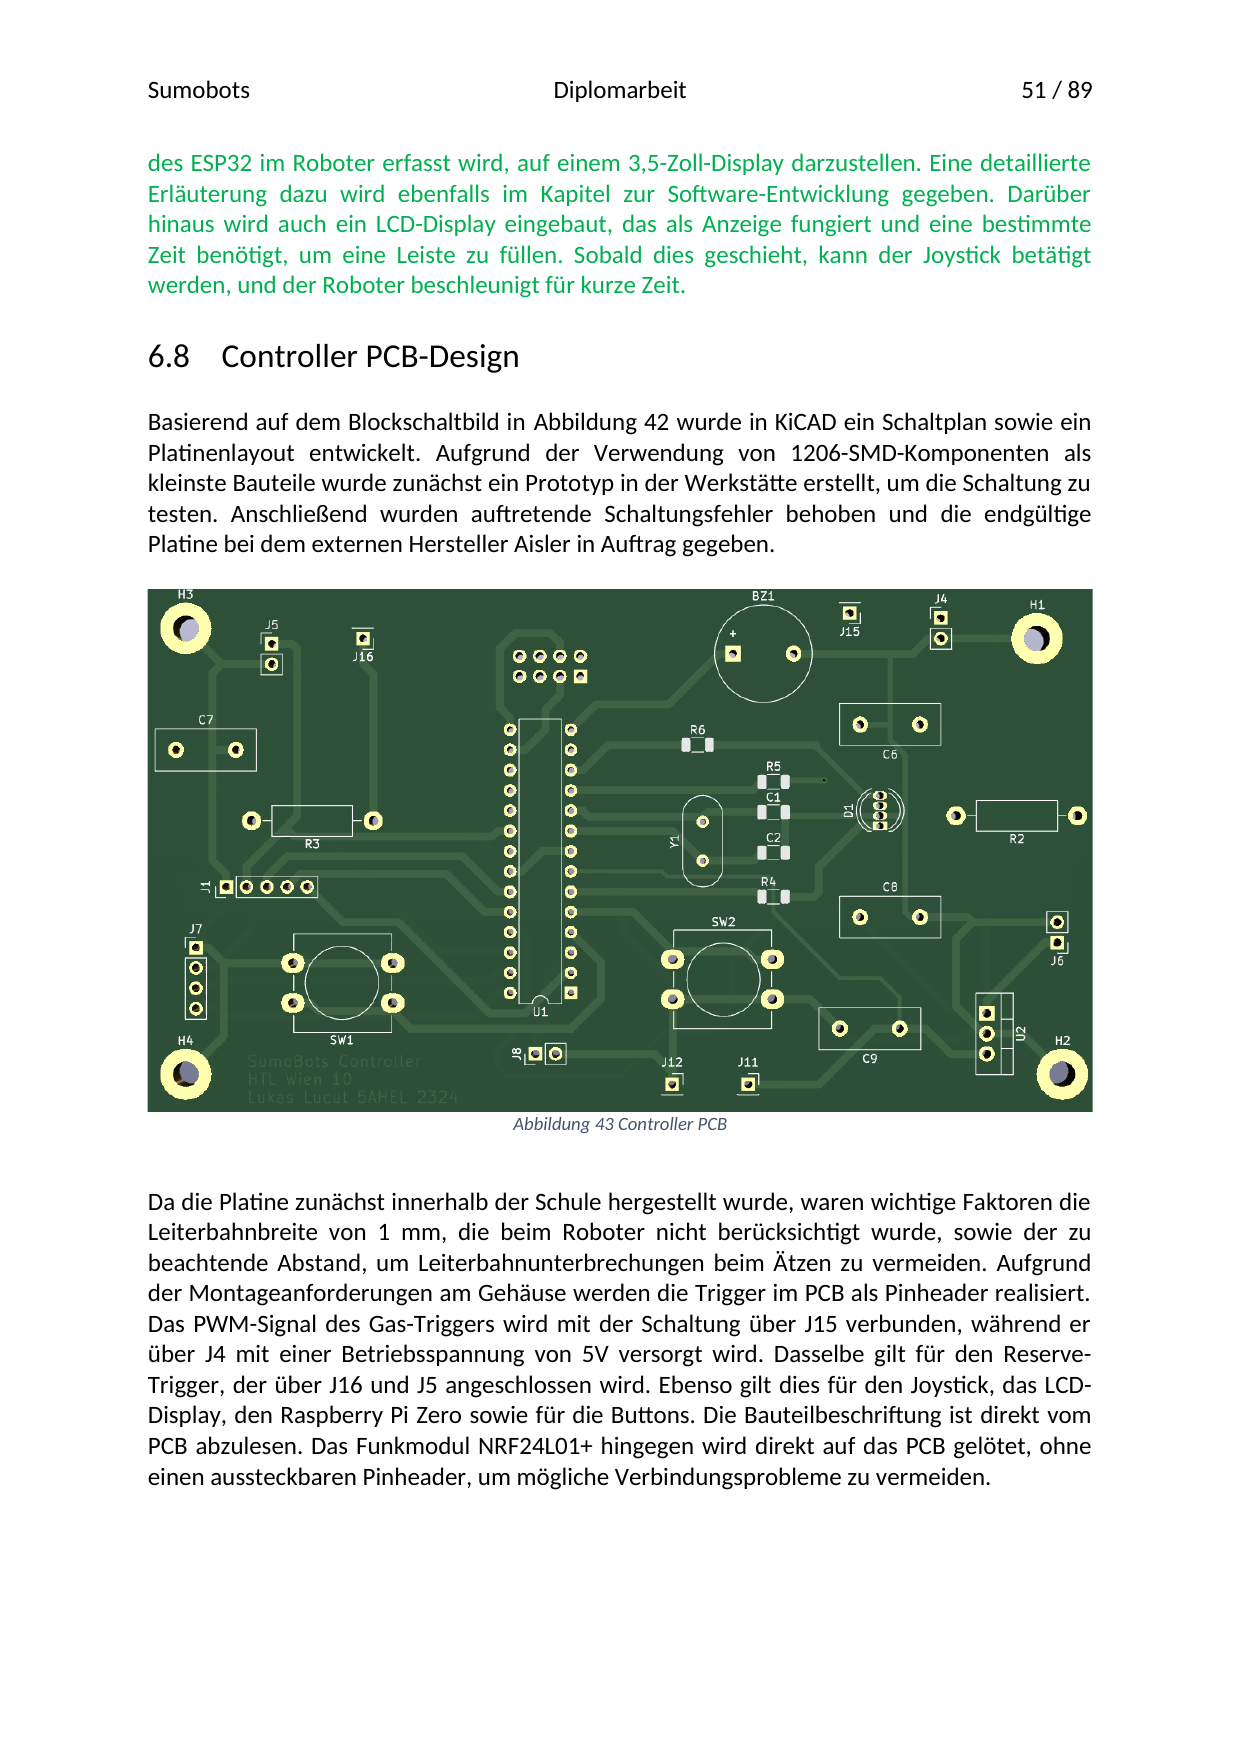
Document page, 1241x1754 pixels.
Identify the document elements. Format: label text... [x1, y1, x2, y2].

text Da die Platine zunächst innerhalb der Schule hergestellt wurde, waren wichtige Faktoren die Leiterbahnbreite von 1 mm, die beim Roboter nicht berücksichtigt wurde, sowie der zu beachtende Abstand, um Leiterbahnunterbrechungen beim Ätzen zu vermeiden. Aufgrund der Montageanforderungen am Gehäuse werden die Trigger im PCB als Pinheader realisiert. Das PWM-Signal des Gas-Triggers wird mit der Schaltung über J15 verbunden, während er über J4 mit einer Betriebsspannung von 5V versorgt wird. Dasselbe gilt für den Reserve-Trigger, der über J16 und J5 angeschlossen wird. Ebenso gilt dies für den Joystick, das LCD-Display, den Raspberry Pi Zero sowie für die Buttons. Die Bauteilbeschriftung ist direkt vom PCB abzulesen. Das Funkmodul NRF24L01+ hingegen wird direkt auf das PCB gelötet, ohne einen aussteckbaren Pinheader, um mögliche Verbindungsprobleme zu vermeiden. [148, 1186, 1093, 1491]
picture [147, 589, 1093, 1112]
subtitle Controller PCB-Design [148, 335, 1093, 376]
text Abbildung 43 Controller PCB [148, 1112, 1093, 1135]
text Basierend auf dem Blockschaltbild in Abbildung 41 wurde in KiCAD ein Schaltplan sowie ein Platinenlayout entwickelt. Aufgrund der Verwendung von 1206-SMD-Komponenten als kleinste Bauteile wurde zunächst ein Prototyp in der Werkstätte erstellt, um die Schaltung zu testen. Anschließend wurden auftretende Schaltungsfehler behoben und die endgültige Platine bei dem externen Hersteller Aisler in Auftrag gegeben. [148, 406, 1093, 559]
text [148, 148, 1093, 300]
